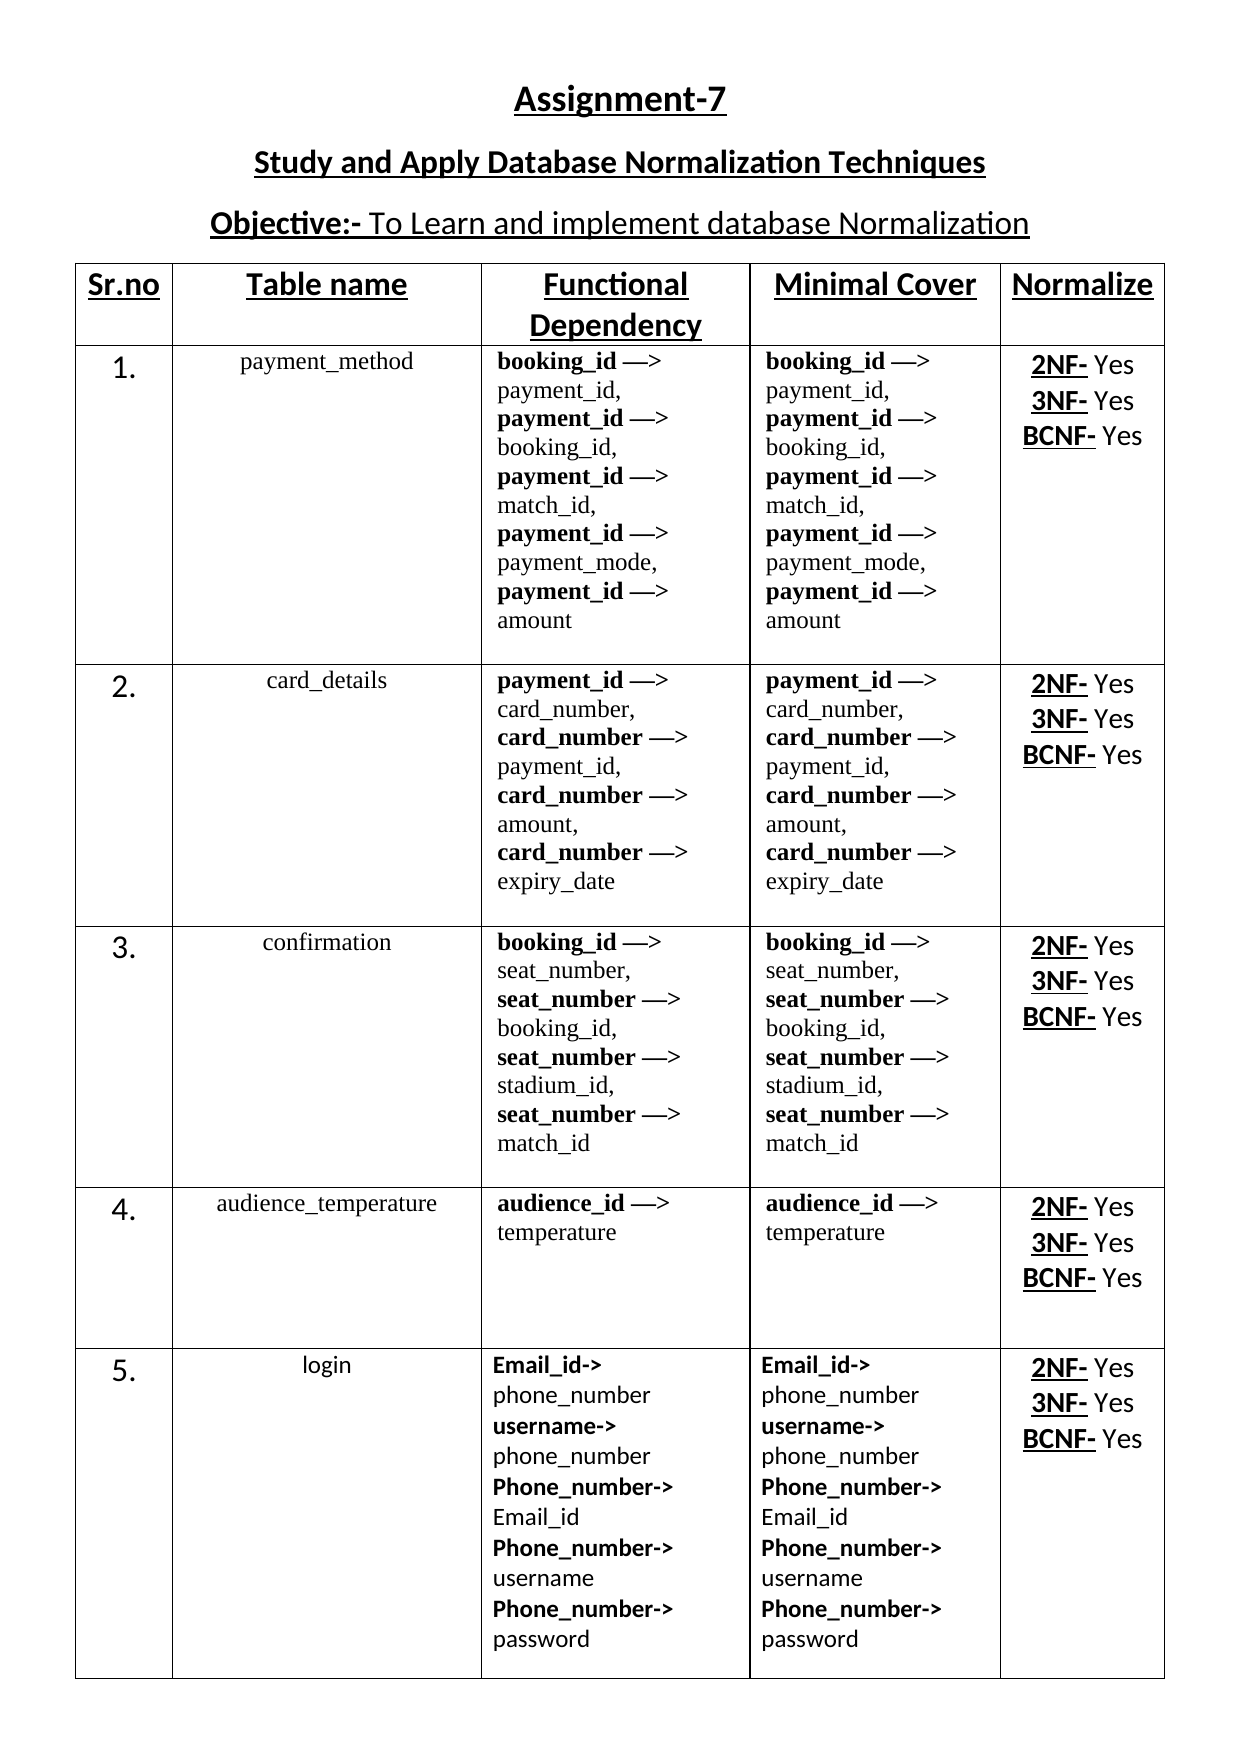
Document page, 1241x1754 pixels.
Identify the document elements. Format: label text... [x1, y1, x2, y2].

table_cell booking_id —> seat_number, seat_number —> booking_id, seat_number —> stadium_id, seat_number —> match_id [751, 927, 1000, 1187]
table_header Table name [173, 264, 481, 345]
table_cell booking_id —> payment_id, payment_id —> booking_id, payment_id —> match_id, payment_id —> payment_mode, payment_id —> amount [751, 346, 1000, 664]
table_header Sr.no [76, 264, 172, 345]
table_cell payment_id —> card_number, card_number —> payment_id, card_number —> amount, card_number —> expiry_date [482, 665, 749, 926]
table_cell 4. [76, 1188, 172, 1348]
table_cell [482, 1349, 749, 1678]
table_cell 3. [76, 927, 172, 1187]
table_cell payment_method [173, 346, 481, 664]
table_cell card_details [173, 665, 481, 926]
table_cell 2NF- Yes 3NF- Yes BCNF- Yes [1001, 665, 1164, 926]
table_cell 1. [76, 346, 172, 664]
table_cell audience_id —> temperature [751, 1188, 1000, 1348]
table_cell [1001, 1349, 1164, 1678]
table_cell 2. [76, 665, 172, 926]
table_cell booking_id —> seat_number, seat_number —> booking_id, seat_number —> stadium_id, seat_number —> match_id [482, 927, 749, 1187]
table_cell 5. [76, 1349, 172, 1678]
table_header Functional Dependency [482, 264, 749, 345]
table_cell 2NF- Yes 3NF- Yes BCNF- Yes [1001, 346, 1164, 664]
text Assignment-7 [75, 75, 1165, 121]
text Objective:- To Learn and implement database Normalization [75, 202, 1165, 242]
table_cell audience_temperature [173, 1188, 481, 1348]
table_header Normalize [1001, 264, 1164, 345]
table_header Minimal Cover [751, 264, 1000, 345]
table_cell audience_id —> temperature [482, 1188, 749, 1348]
table_cell 2NF- Yes 3NF- Yes BCNF- Yes [1001, 1188, 1164, 1348]
table_cell booking_id —> payment_id, payment_id —> booking_id, payment_id —> match_id, payment_id —> payment_mode, payment_id —> amount [482, 346, 749, 664]
table_cell 2NF- Yes 3NF- Yes BCNF- Yes [1001, 927, 1164, 1187]
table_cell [751, 1349, 1000, 1678]
table_cell confirmation [173, 927, 481, 1187]
text Study and Apply Database Normalization Techniques [75, 141, 1165, 182]
table_cell payment_id —> card_number, card_number —> payment_id, card_number —> amount, card_number —> expiry_date [751, 665, 1000, 926]
table_cell login [173, 1349, 481, 1678]
